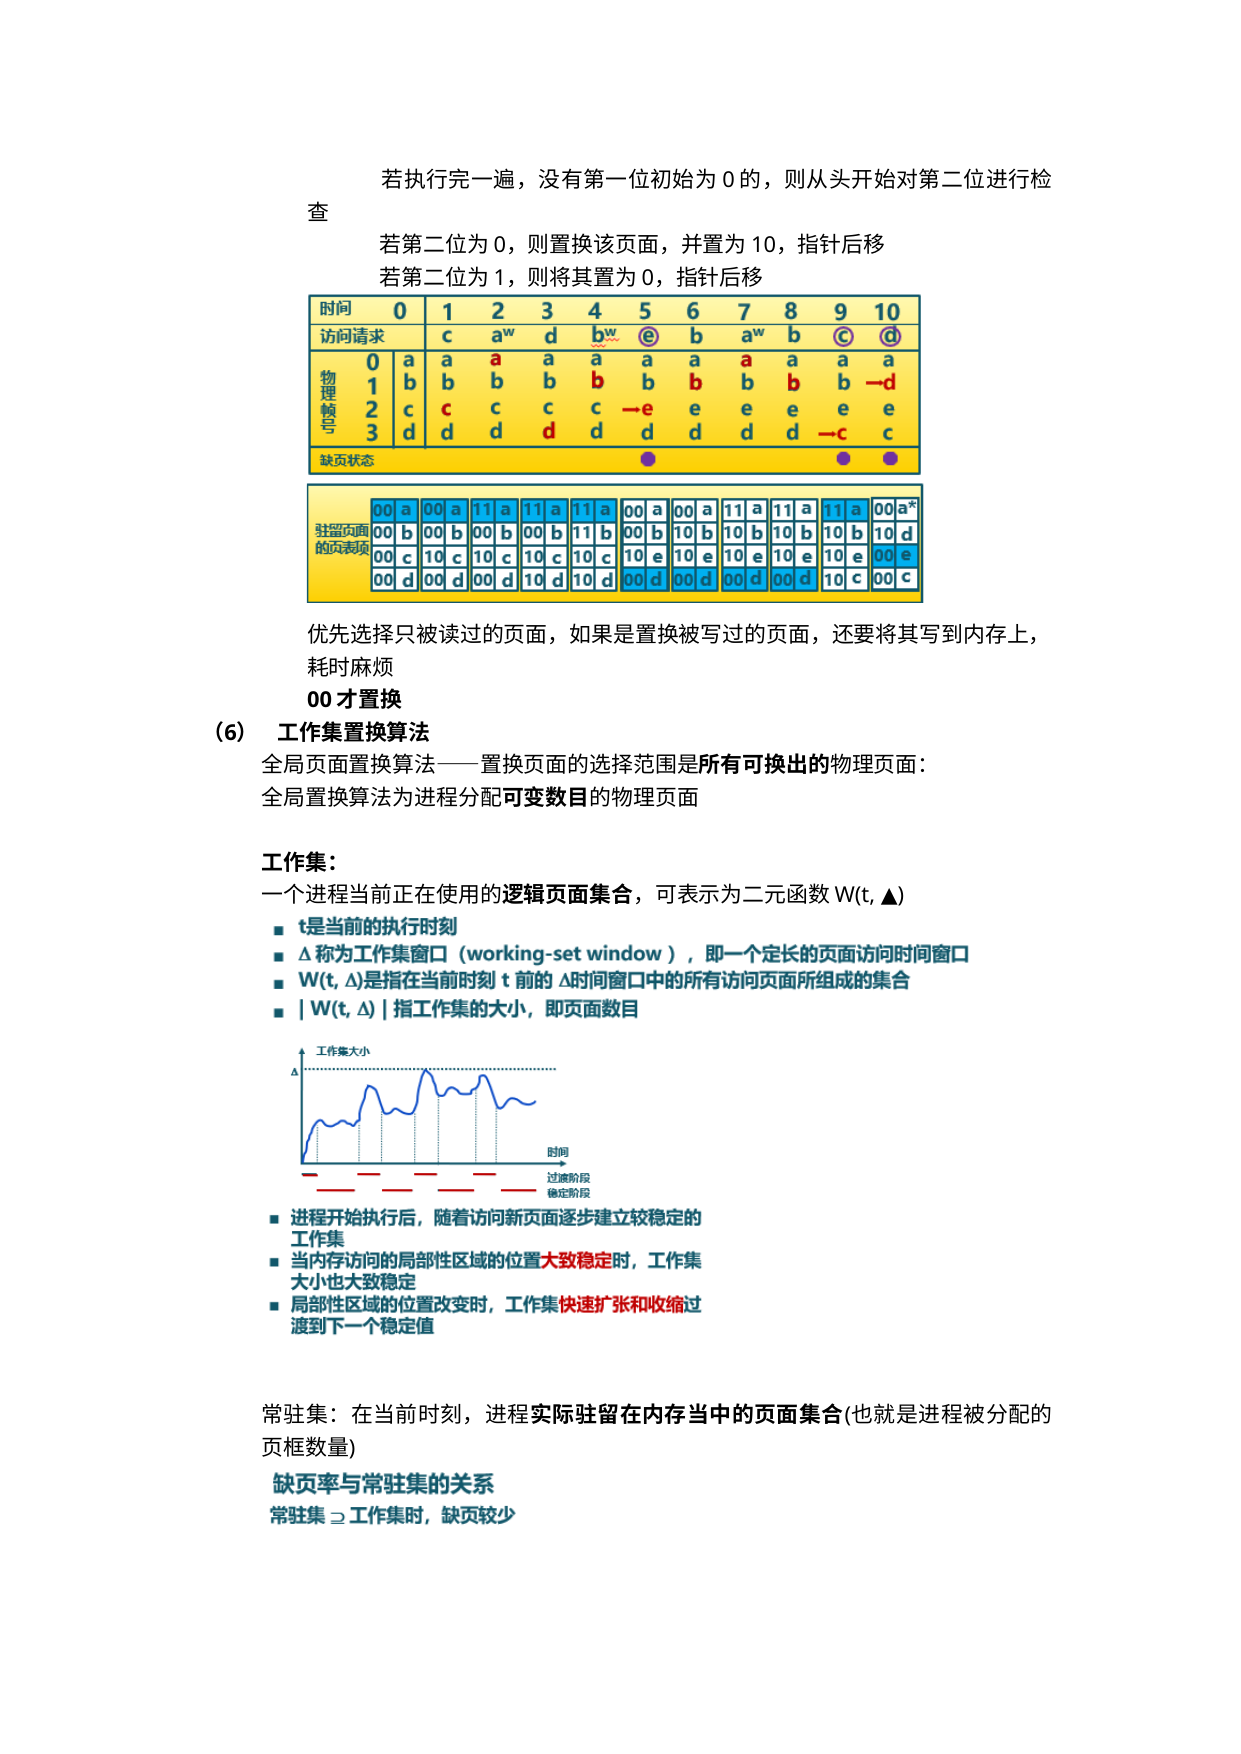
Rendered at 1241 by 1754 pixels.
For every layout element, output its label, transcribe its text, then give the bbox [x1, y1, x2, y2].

picture [261, 1039, 712, 1347]
picture [261, 1462, 539, 1542]
list 若执行完一遍，没有第一位初始为0的，则从头开始对第二位进行检查 [307, 162, 1053, 227]
text 一个进程当前正在使用的逻辑页面集合，可表示为二元函数W(t, ▲) [261, 877, 1053, 909]
picture [306, 292, 927, 603]
list 若第二位为1，则将其置为0，指针后移 [307, 259, 1053, 292]
text 全局页面置换算法——置换页面的选择范围是所有可换出的物理页面： [261, 747, 1053, 779]
list 若第二位为0，则置换该页面，并置为10，指针后移 [307, 227, 1053, 259]
text 工作集： [261, 844, 1053, 877]
list 00才置换 [307, 682, 1053, 714]
list 优先选择只被读过的页面，如果是置换被写过的页面，还要将其写到内存上，耗时麻烦 [307, 617, 1053, 682]
text 常驻集：在当前时刻，进程实际驻留在内存当中的页面集合(也就是进程被分配的页框数量) [261, 1397, 1053, 1462]
text 全局置换算法为进程分配可变数目的物理页面 [261, 779, 1053, 812]
picture [261, 909, 983, 1029]
list 工作集置换算法 [202, 714, 1053, 747]
